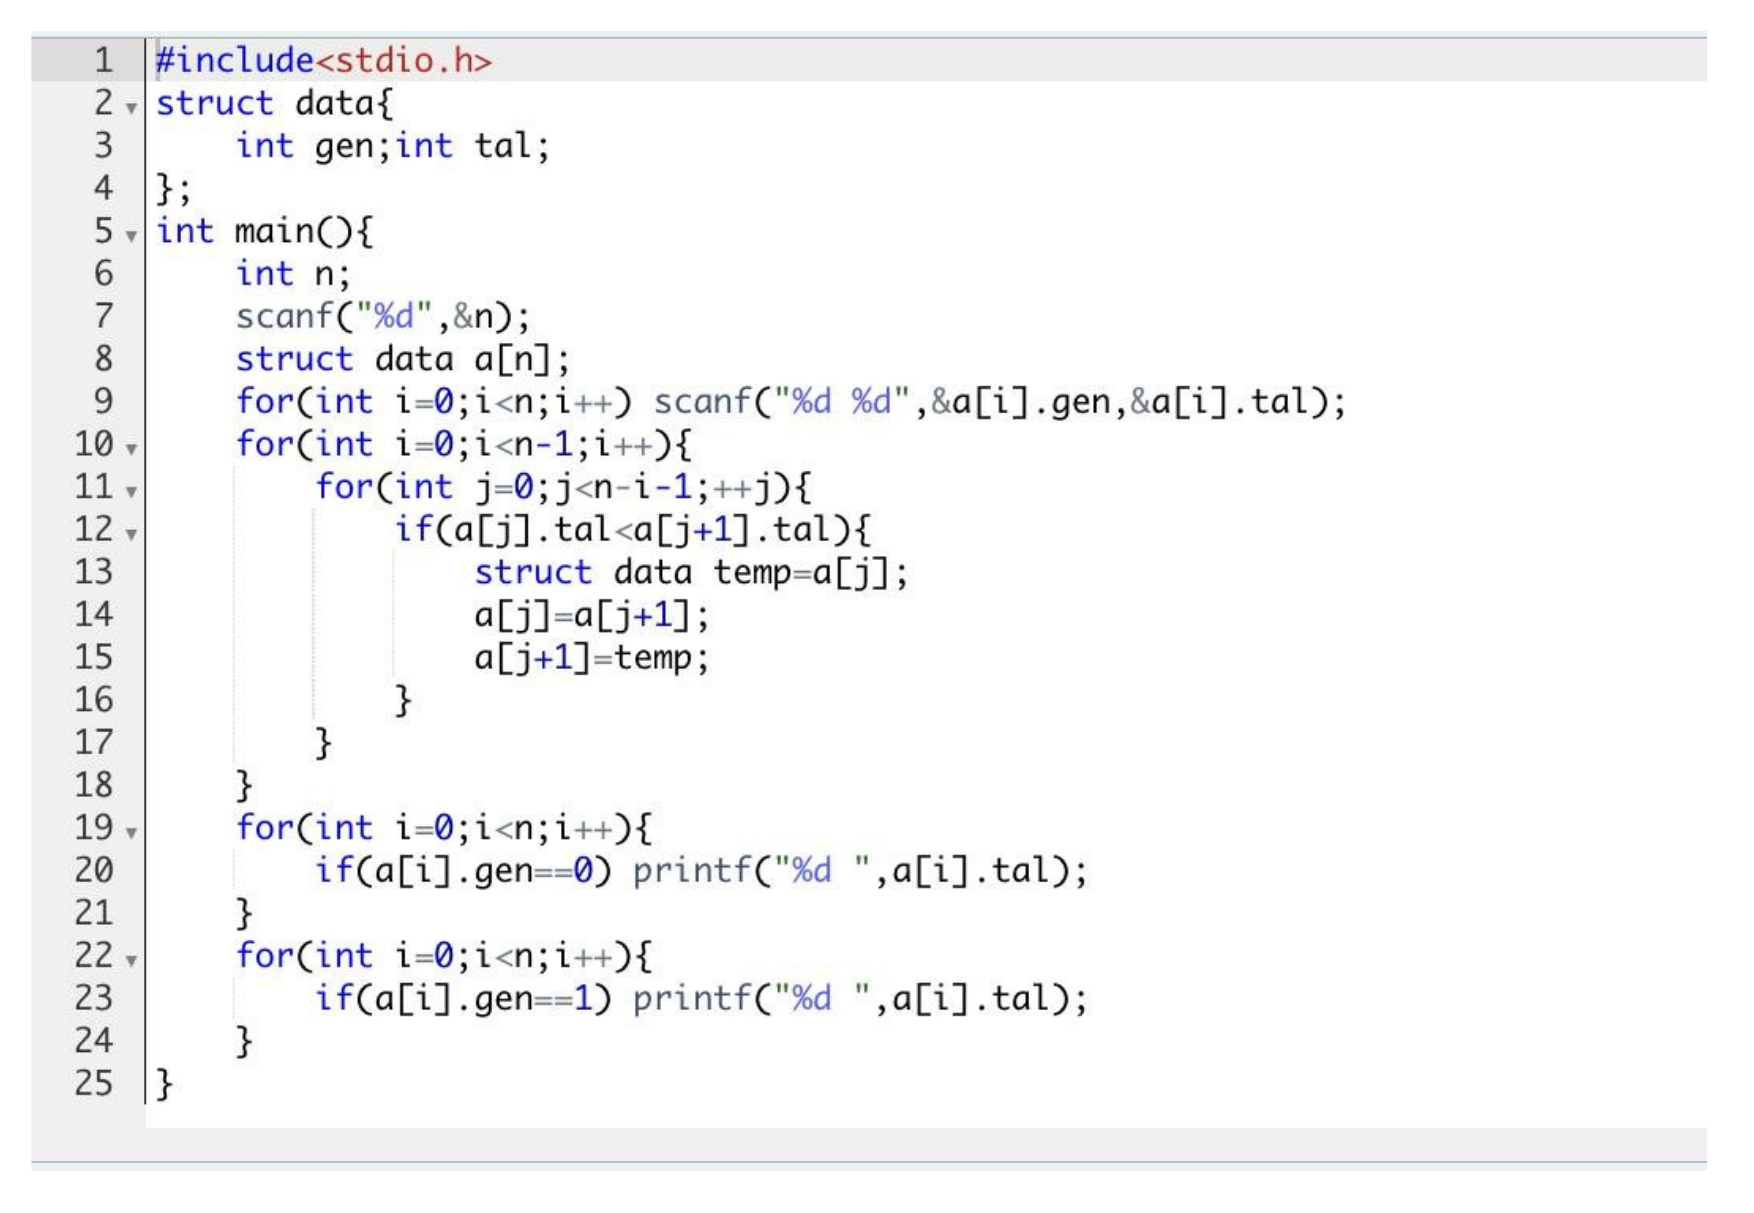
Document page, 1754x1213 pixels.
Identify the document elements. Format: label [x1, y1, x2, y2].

picture [31, 31, 1708, 1171]
